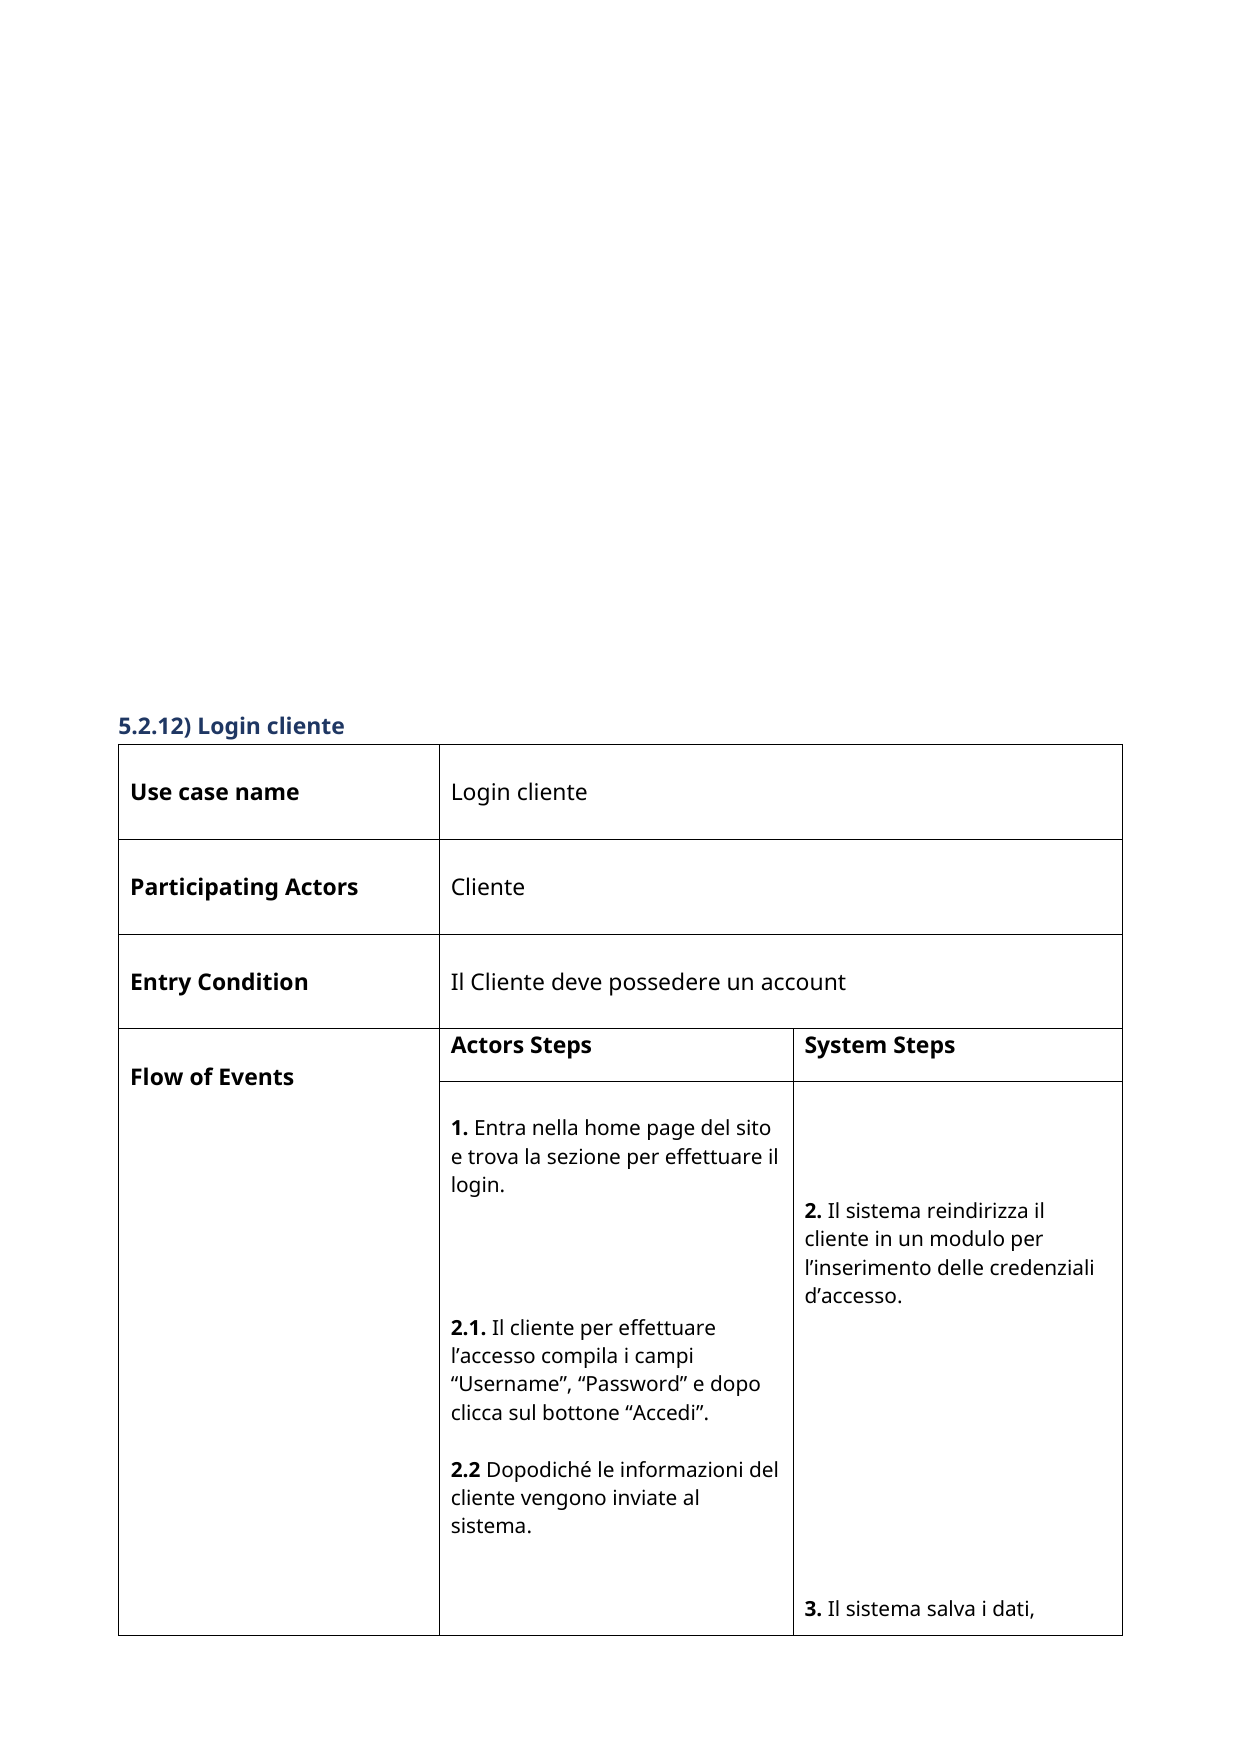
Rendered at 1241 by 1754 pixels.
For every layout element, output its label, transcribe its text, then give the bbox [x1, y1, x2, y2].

table_header Use case name [119, 745, 439, 839]
table_cell Actors Steps [440, 1029, 793, 1081]
subtitle 5.2.12) Login cliente [118, 710, 1122, 741]
table_cell Flow of Events [119, 1029, 439, 1635]
table_cell Entry Condition [119, 935, 439, 1028]
table_cell Il Cliente deve possedere un account [440, 935, 1122, 1028]
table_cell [440, 1082, 793, 1635]
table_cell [794, 1082, 1122, 1635]
table_cell System Steps [794, 1029, 1122, 1081]
table_cell Cliente [440, 840, 1122, 933]
table_cell Participating Actors [119, 840, 439, 933]
table_header Login cliente [440, 745, 1122, 839]
